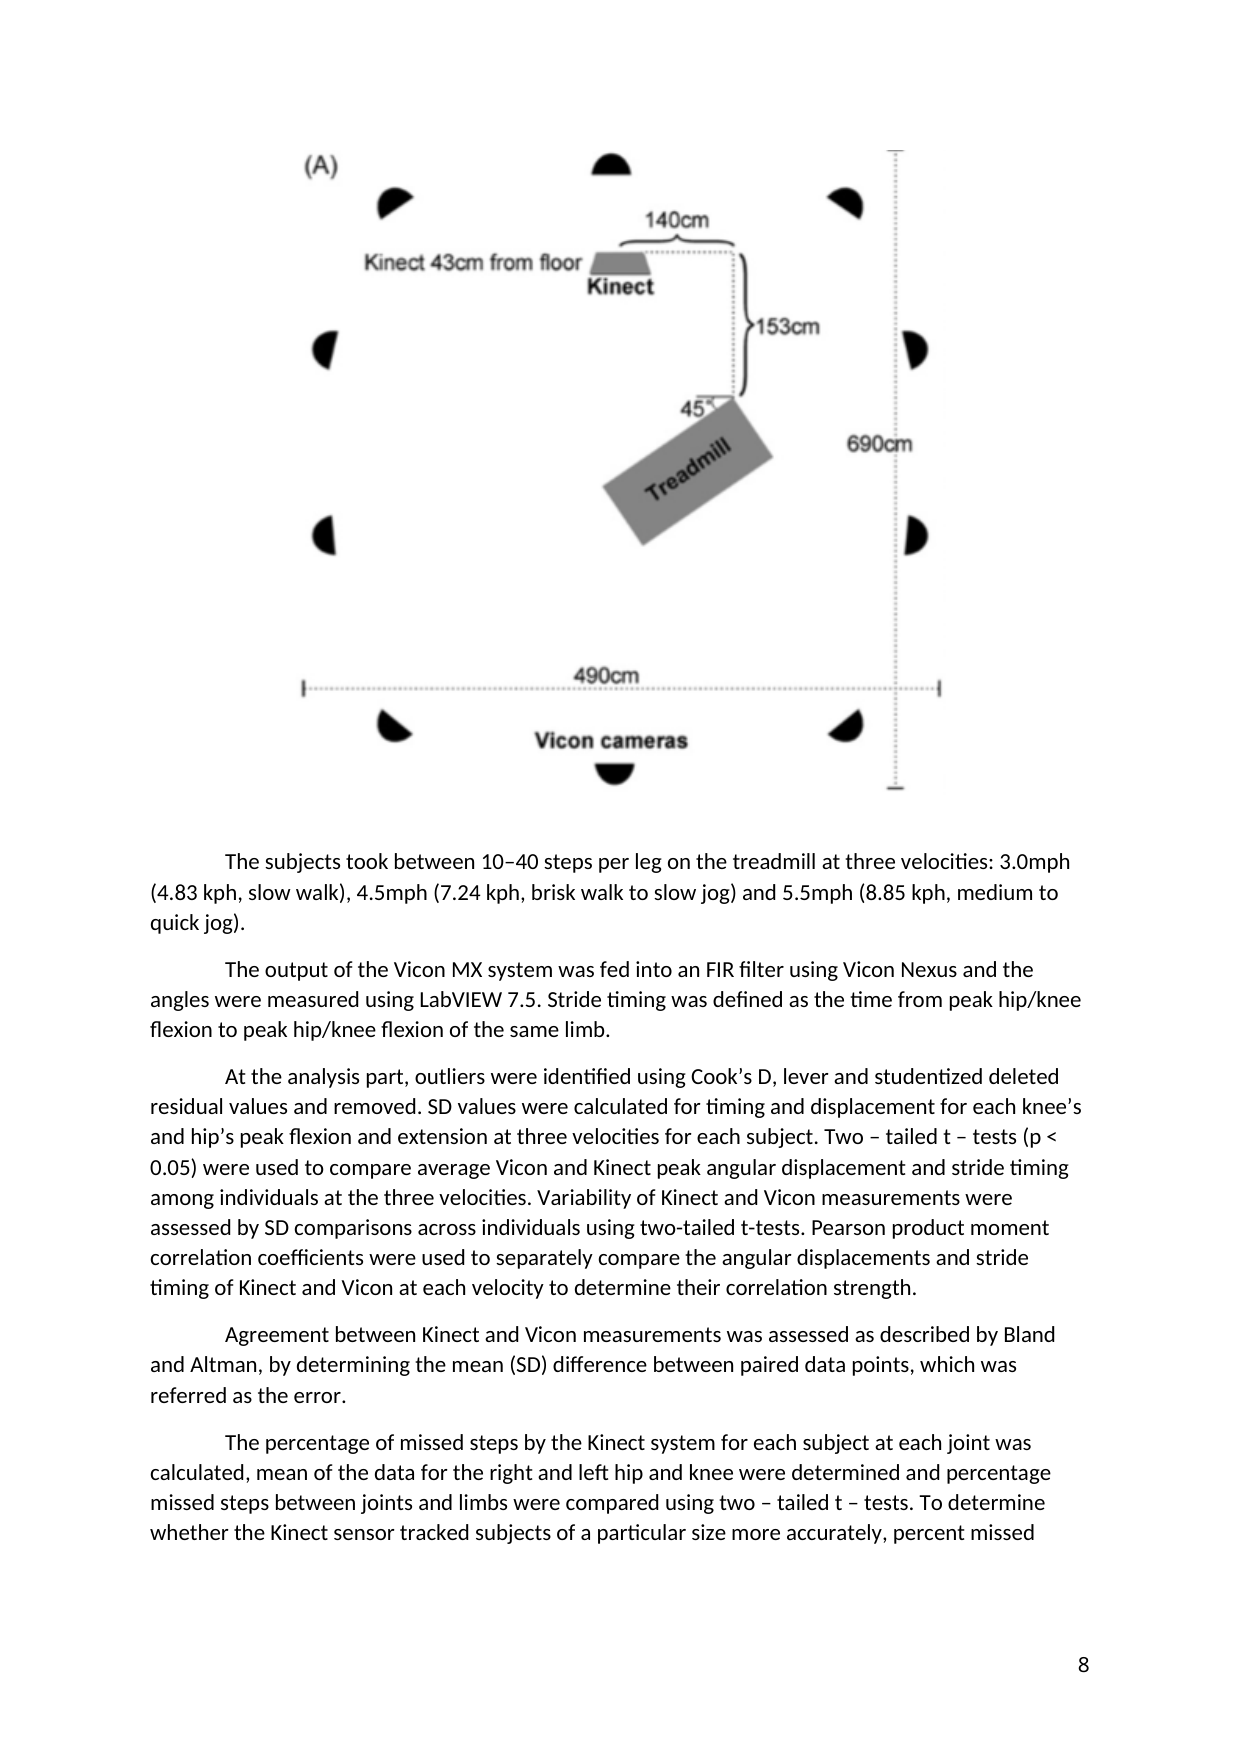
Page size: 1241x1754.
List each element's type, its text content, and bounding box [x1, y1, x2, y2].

text Agreement between Kinect and Vicon measurements was assessed as described by Bland and Altman, by determining the mean (SD) difference between paired data points, which was referred as the error. [150, 1320, 1090, 1409]
text The output of the Vicon MX system was fed into an FIR filter using Vicon Nexus and the angles were measured using LabVIEW 7.5. Stride timing was defined as the time from peak hip/knee flexion to peak hip/knee flexion of the same limb. [150, 955, 1090, 1043]
text The subjects took between 10–40 steps per leg on the treadmill at three velocities: 3.0mph (4.83 kph, slow walk), 4.5mph (7.24 kph, brisk walk to slow jog) and 5.5mph (8.85 kph, medium to quick jog). [150, 847, 1090, 936]
picture [294, 150, 946, 799]
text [150, 1428, 1090, 1546]
text At the analysis part, outliers were identified using Cook’s D, lever and studentized deleted residual values and removed. SD values were calculated for timing and displacement for each knee’s and hip’s peak flexion and extension at three velocities for each subject. Two – tailed t – tests (p < 0.05) were used to compare average Vicon and Kinect peak angular displacement and stride timing among individuals at the three velocities. Variability of Kinect and Vicon measurements were assessed by SD comparisons across individuals using two-tailed t-tests. Pearson product moment correlation coefficients were used to separately compare the angular displacements and stride timing of Kinect and Vicon at each velocity to determine their correlation strength. [150, 1062, 1090, 1302]
